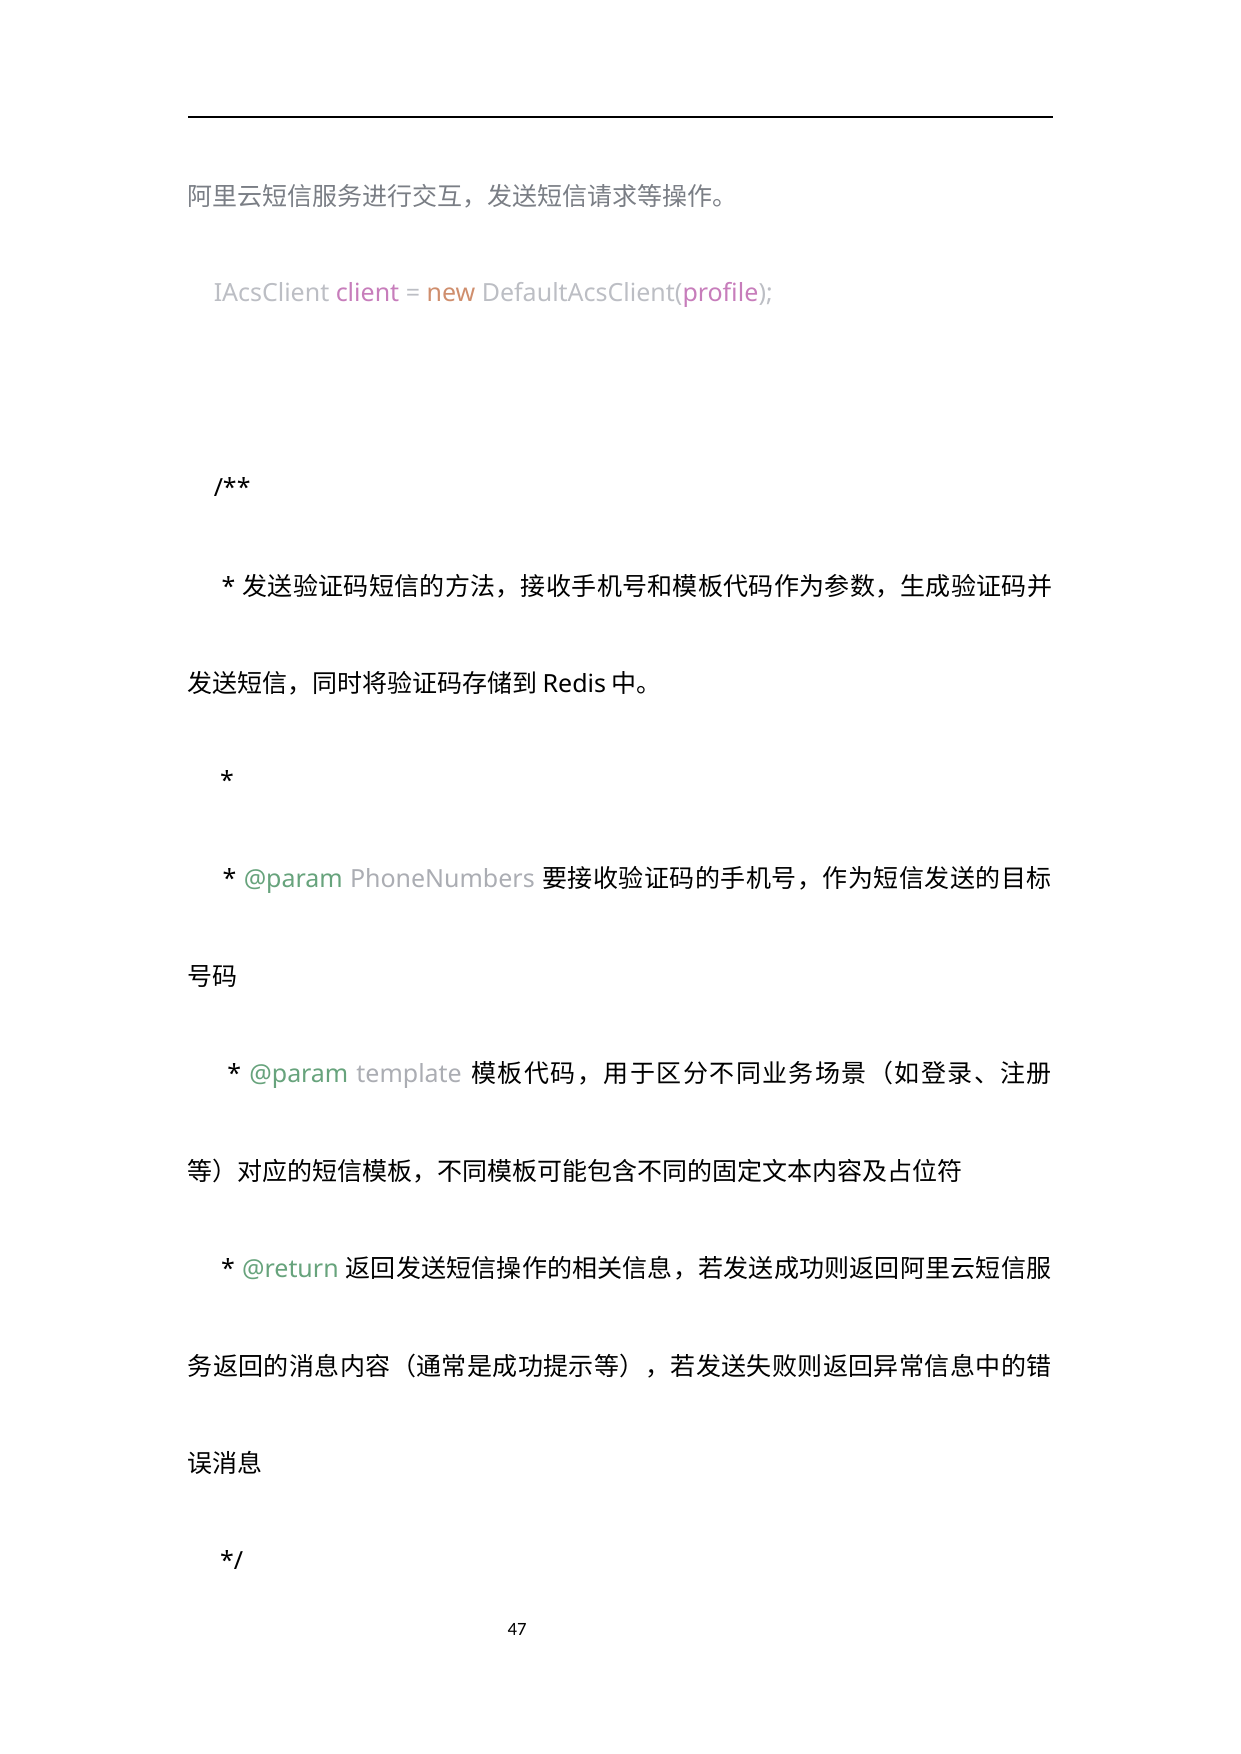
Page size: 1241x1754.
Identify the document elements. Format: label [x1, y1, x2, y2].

text [187, 162, 1053, 1592]
